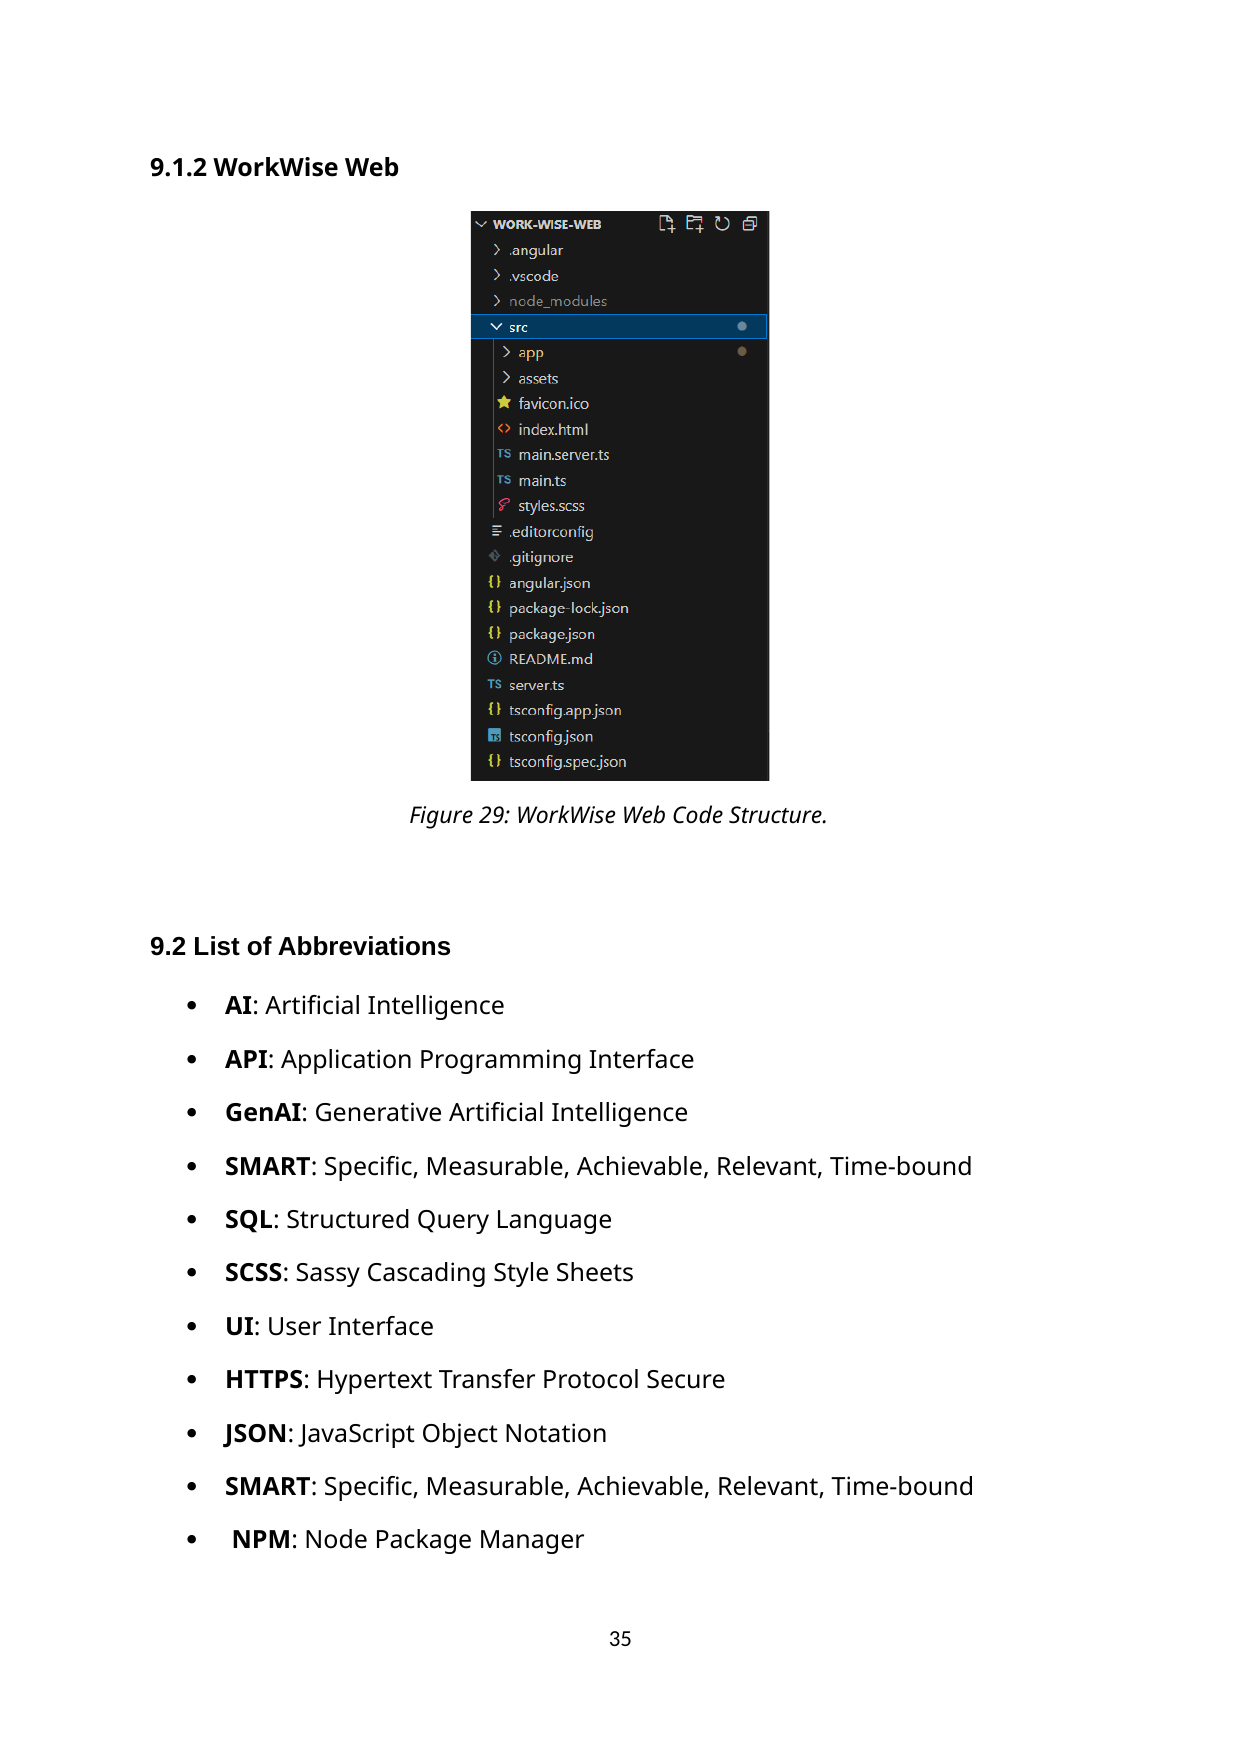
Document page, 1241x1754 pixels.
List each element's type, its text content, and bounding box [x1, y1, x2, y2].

list SMART: Specific, Measurable, Achievable, Relevant, Time-bound [187, 1148, 1090, 1182]
list AI: Artificial Intelligence [187, 988, 1090, 1022]
subtitle 9.1.2 WorkWise Web [150, 150, 1090, 184]
list JSON: JavaScript Object Notation [187, 1415, 1090, 1449]
picture [470, 211, 770, 781]
subtitle 9.2 List of Abbreviations [150, 931, 1090, 961]
list UI: User Interface [187, 1308, 1090, 1342]
list GenAI: Generative Artificial Intelligence [187, 1095, 1090, 1129]
text Figure 29: WorkWise Web Code Structure. [150, 799, 1090, 831]
list SCSS: Sassy Cascading Style Sheets [187, 1255, 1090, 1289]
list API: Application Programming Interface [187, 1041, 1090, 1075]
list NPM: Node Package Manager [187, 1522, 1090, 1556]
list SMART: Specific, Measurable, Achievable, Relevant, Time-bound [187, 1469, 1090, 1503]
list SQL: Structured Query Language [187, 1202, 1090, 1236]
list HTTPS: Hypertext Transfer Protocol Secure [187, 1362, 1090, 1396]
